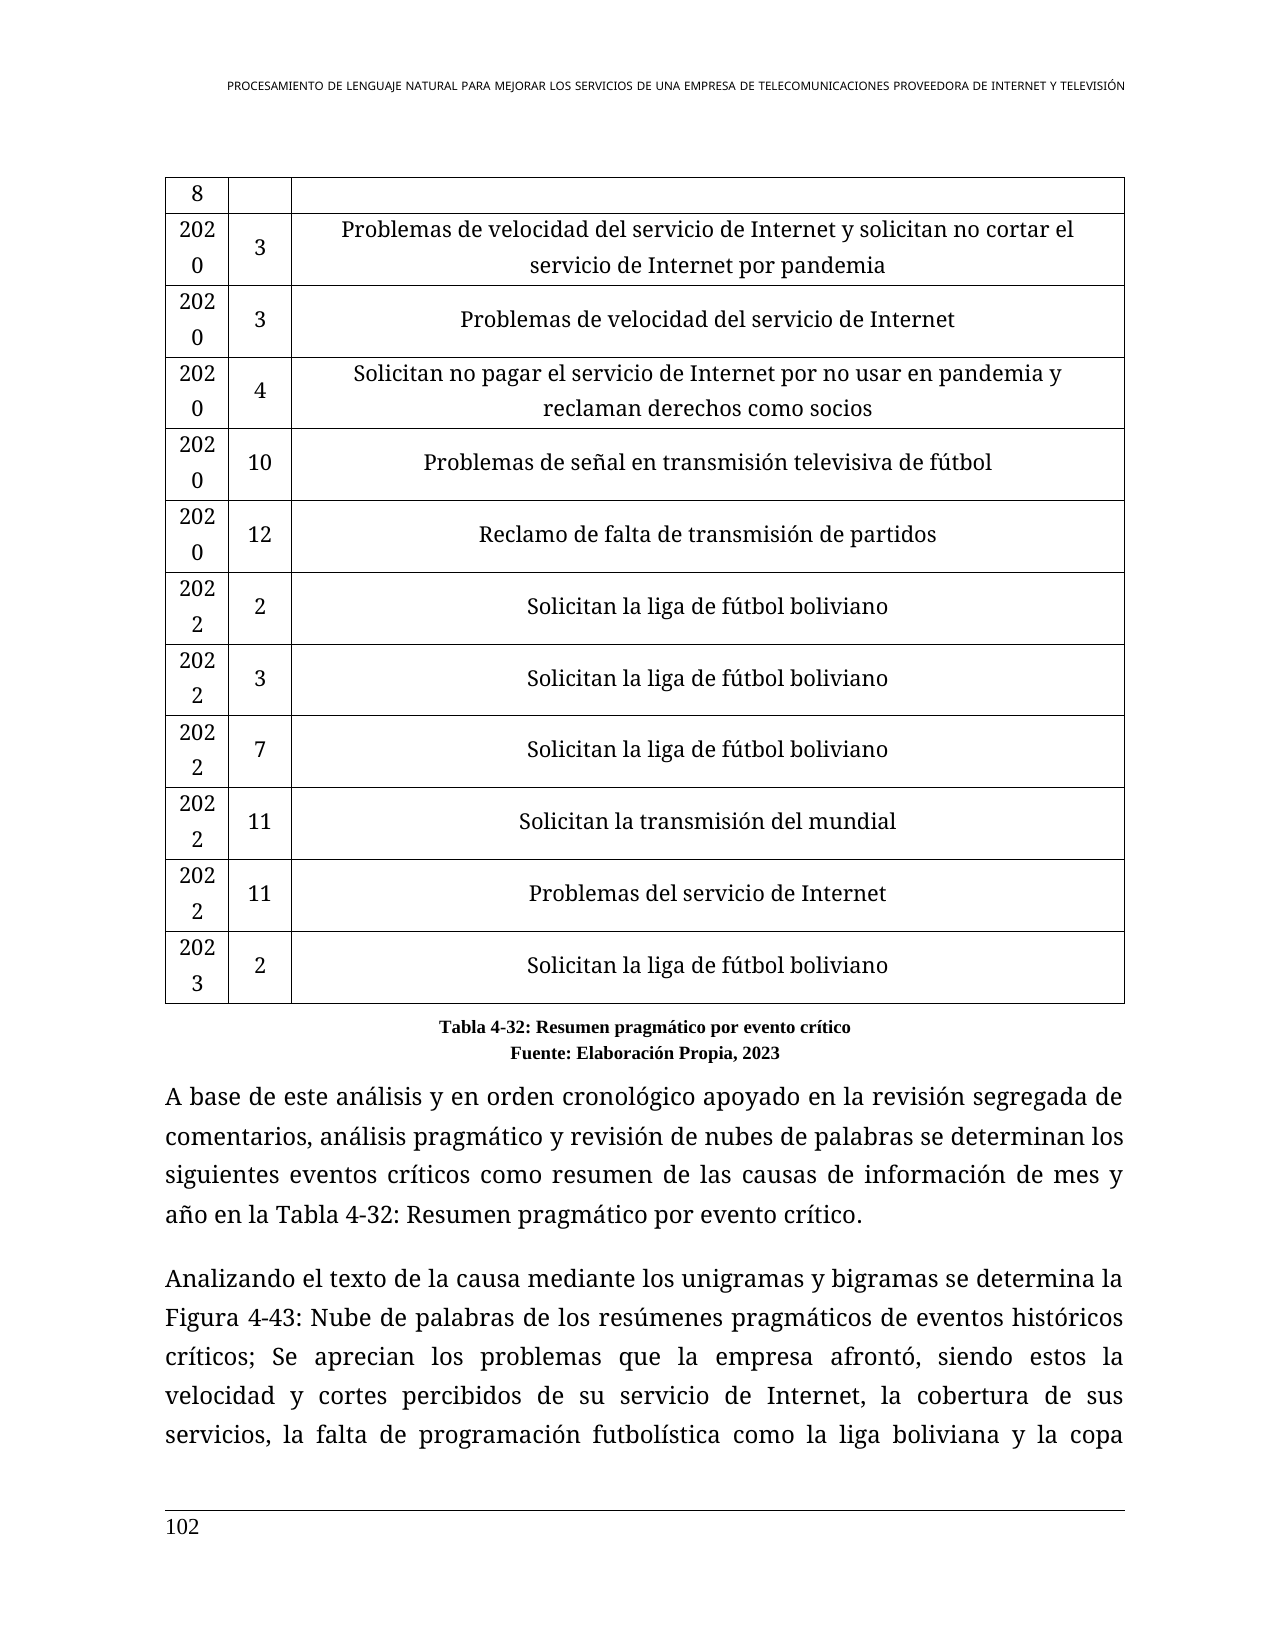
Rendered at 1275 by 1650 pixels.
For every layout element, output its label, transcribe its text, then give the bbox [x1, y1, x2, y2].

table_cell 2022 [166, 788, 228, 859]
table_cell 2022 [166, 645, 228, 715]
table_cell 7 [229, 716, 291, 787]
table_cell 2020 [166, 214, 228, 285]
table_cell 11 [229, 788, 291, 859]
table_cell Solicitan la transmisión del mundial [292, 788, 1124, 859]
table_cell 10 [229, 429, 291, 500]
table_cell 12 [229, 501, 291, 572]
table_cell 2023 [166, 932, 228, 1002]
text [165, 1261, 1125, 1450]
table_cell Solicitan la liga de fútbol boliviano [292, 932, 1124, 1002]
table_cell Solicitan la liga de fútbol boliviano [292, 573, 1124, 644]
table_cell 2022 [166, 573, 228, 644]
table_cell Problemas del servicio de Internet [292, 860, 1124, 931]
table_cell Solicitan la liga de fútbol boliviano [292, 716, 1124, 787]
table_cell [292, 178, 1124, 213]
table_cell Problemas de velocidad del servicio de Internet [292, 286, 1124, 357]
table_cell 3 [229, 214, 291, 285]
table_cell Solicitan la liga de fútbol boliviano [292, 645, 1124, 715]
table_cell 2018 [166, 178, 228, 213]
table_cell 4 [229, 178, 291, 213]
table_cell 2022 [166, 716, 228, 787]
table_cell 2020 [166, 286, 228, 357]
table_cell 4 [229, 358, 291, 428]
table_cell 3 [229, 286, 291, 357]
table_cell 2 [229, 932, 291, 1002]
table_cell Reclamo de falta de transmisión de partidos [292, 501, 1124, 572]
table_cell Solicitan no pagar el servicio de Internet por no usar en pandemia y reclaman derechos como socios [292, 358, 1124, 428]
table_cell 2020 [166, 429, 228, 500]
table_cell 2 [229, 573, 291, 644]
text Fuente: Elaboración Propia, 2023 [165, 1042, 1125, 1063]
table_cell 2020 [166, 358, 228, 428]
table_cell 11 [229, 860, 291, 931]
table_cell Problemas de señal en transmisión televisiva de fútbol [292, 429, 1124, 500]
table_cell 3 [229, 645, 291, 715]
table_cell 2022 [166, 860, 228, 931]
table_cell Problemas de velocidad del servicio de Internet y solicitan no cortar el servicio de Internet por pandemia [292, 214, 1124, 285]
table_cell 2020 [166, 501, 228, 572]
